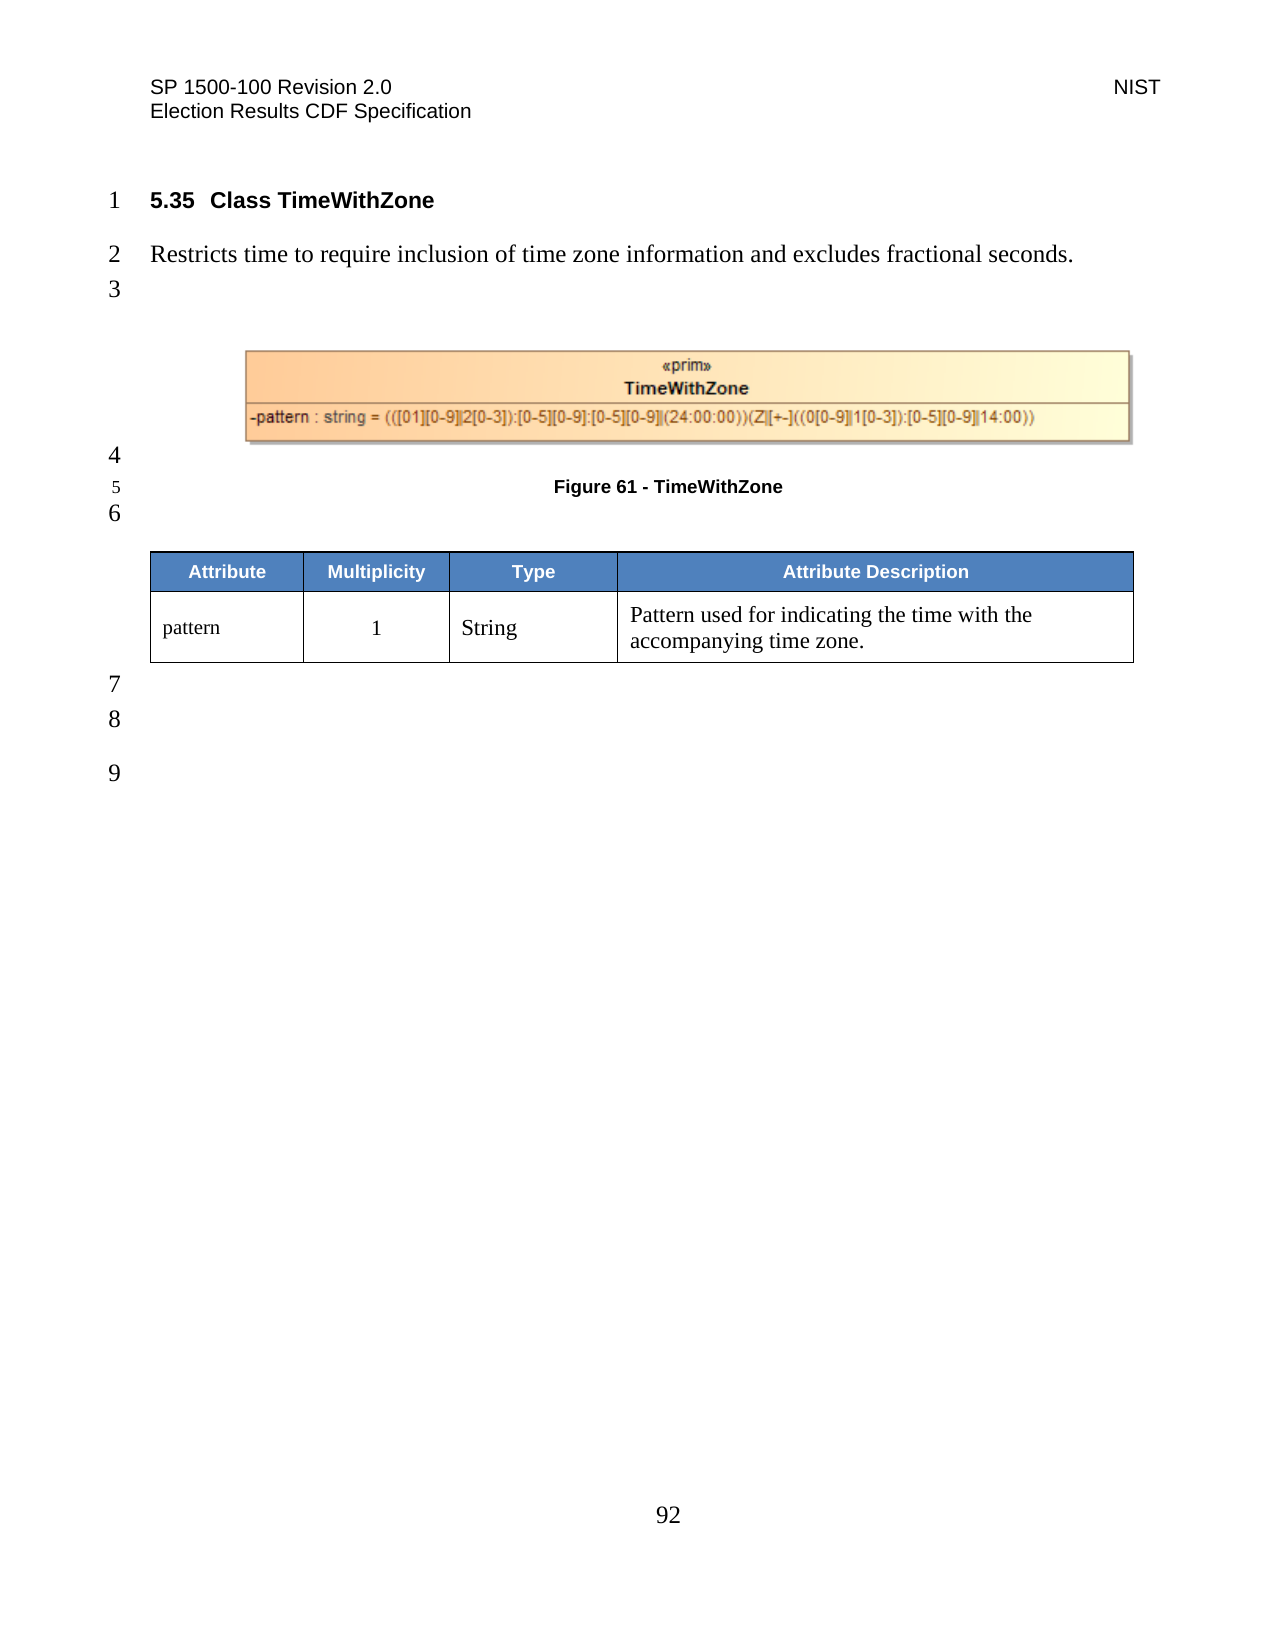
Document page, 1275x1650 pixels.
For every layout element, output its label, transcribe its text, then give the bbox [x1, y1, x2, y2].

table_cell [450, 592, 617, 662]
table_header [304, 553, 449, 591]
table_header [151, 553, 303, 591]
picture [222, 327, 1152, 464]
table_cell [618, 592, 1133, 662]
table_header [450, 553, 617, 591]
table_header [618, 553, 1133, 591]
subtitle Class TimeWithZone [150, 187, 1186, 214]
text Restricts time to require inclusion of time zone information and excludes fractional seconds. [150, 239, 1186, 268]
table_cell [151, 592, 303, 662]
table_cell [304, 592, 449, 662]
text Figure 61 - TimeWithZone [150, 476, 1186, 498]
